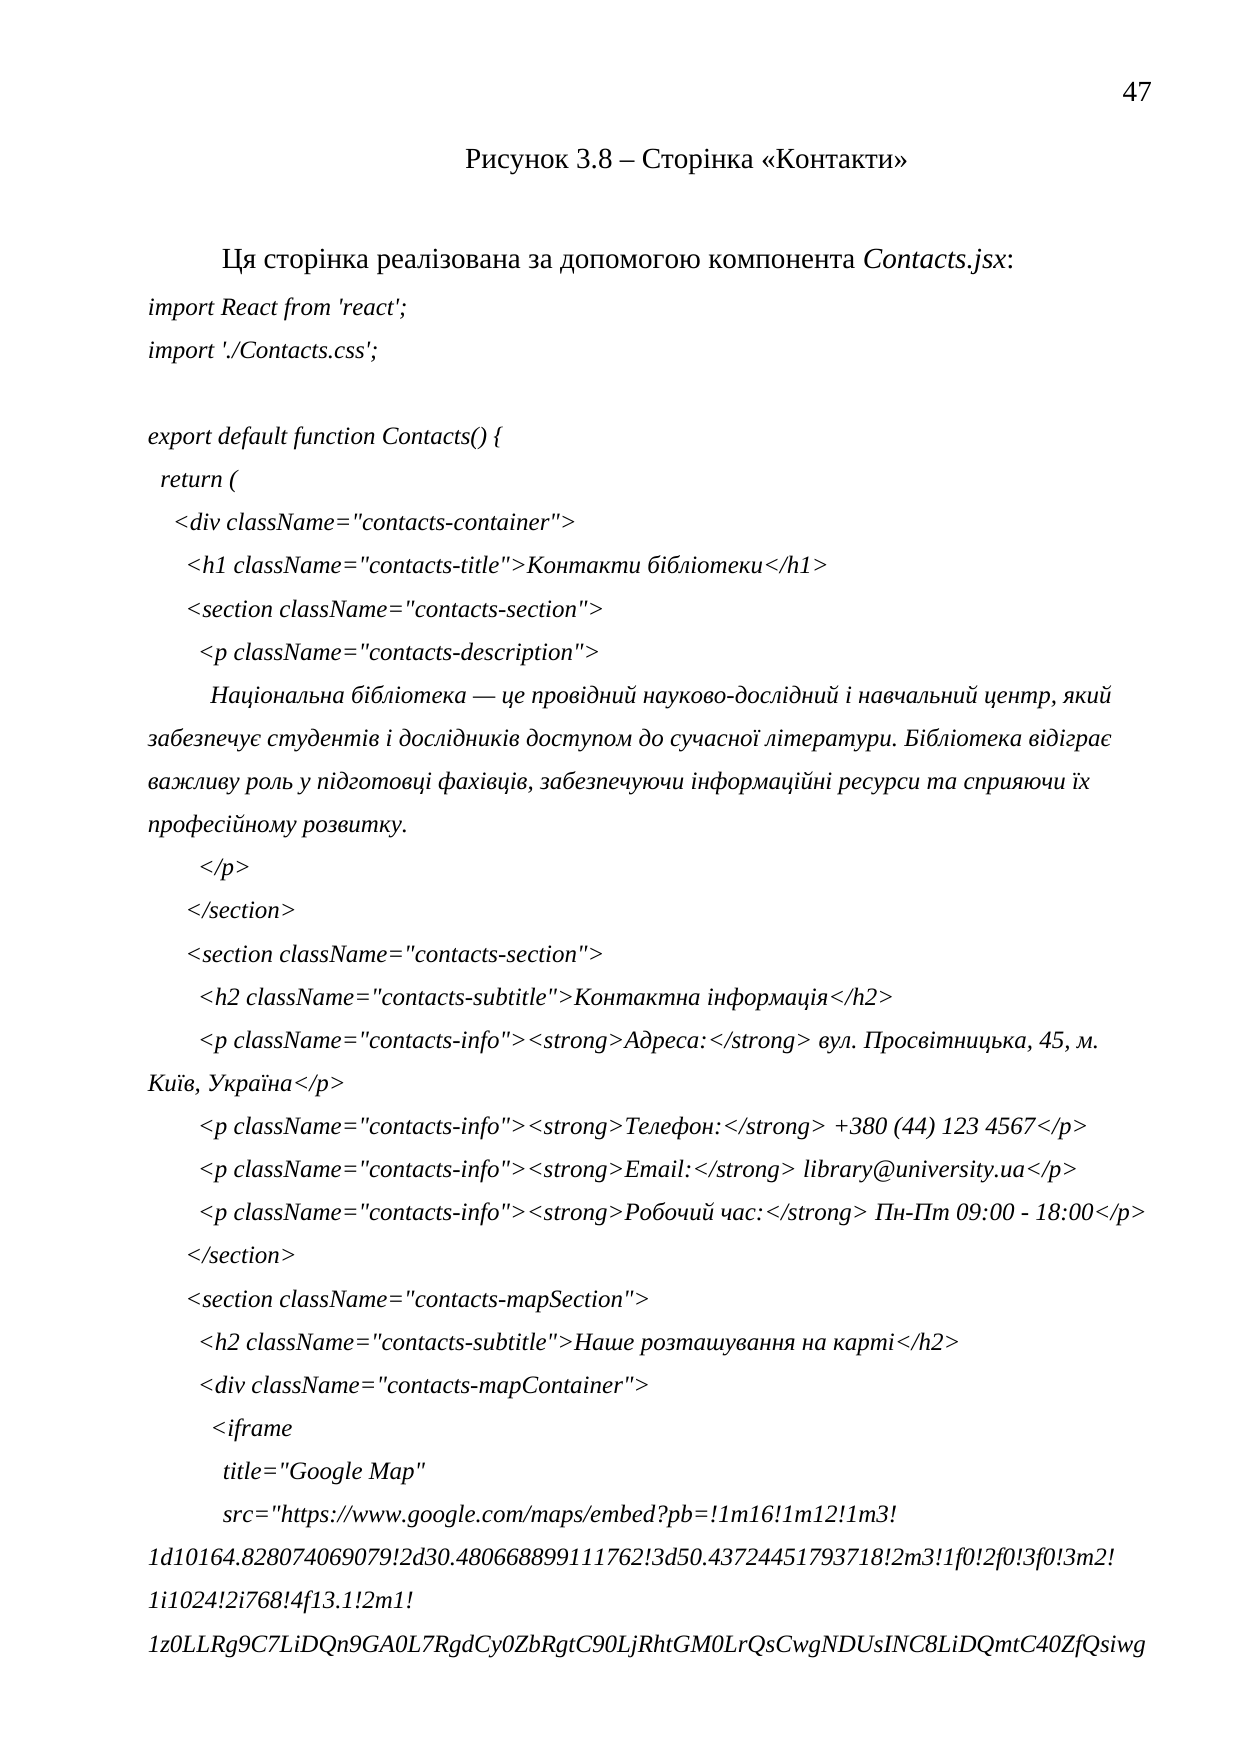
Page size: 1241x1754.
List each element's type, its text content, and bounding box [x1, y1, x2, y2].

text Ця сторінка реалізована за допомогою компонента Contacts.jsx: [148, 242, 1152, 275]
text Рисунок 3.8 – Сторінка «Контакти» [148, 141, 1152, 174]
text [148, 292, 1152, 1657]
